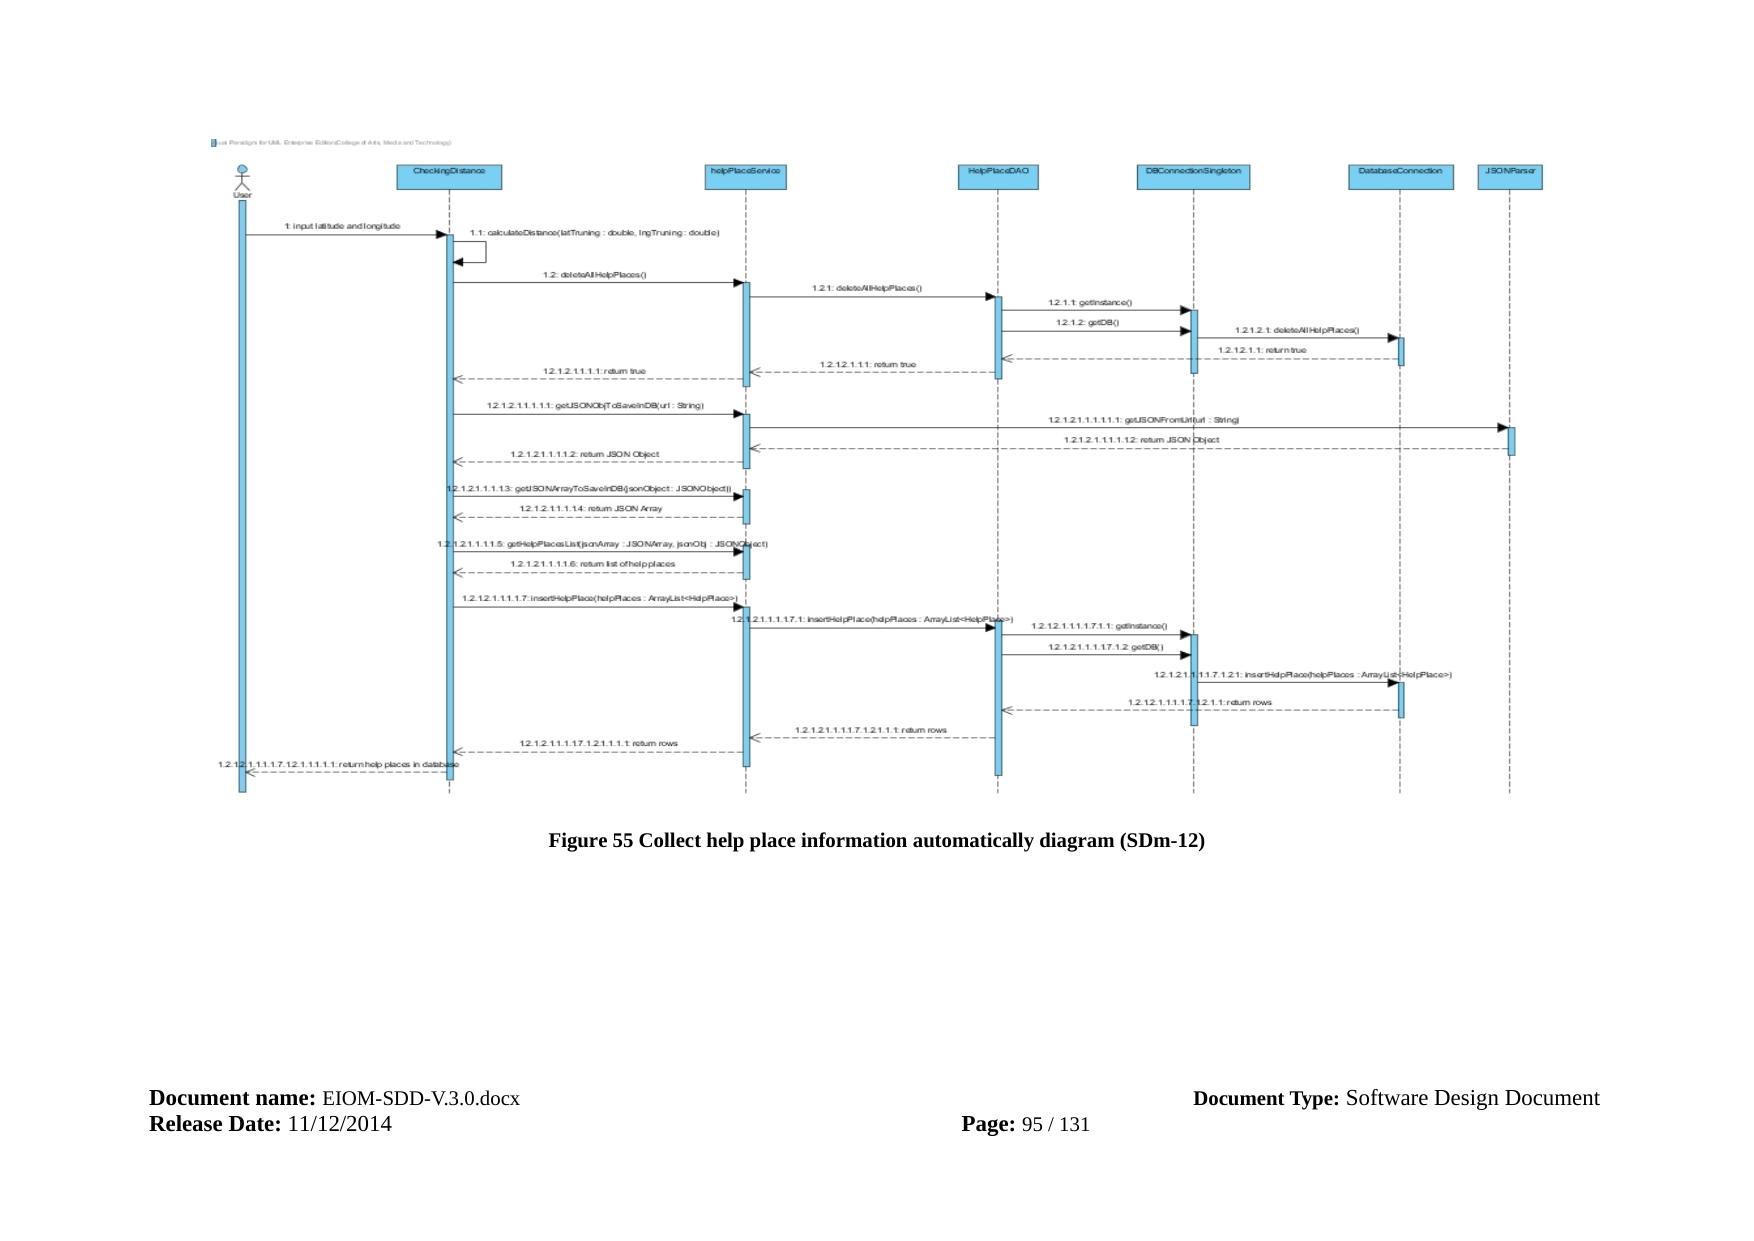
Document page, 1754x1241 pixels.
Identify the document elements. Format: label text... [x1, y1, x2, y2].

picture [211, 139, 1547, 796]
text Figure 55 Collect help place information automatically diagram (SDm-12) [150, 828, 1604, 852]
